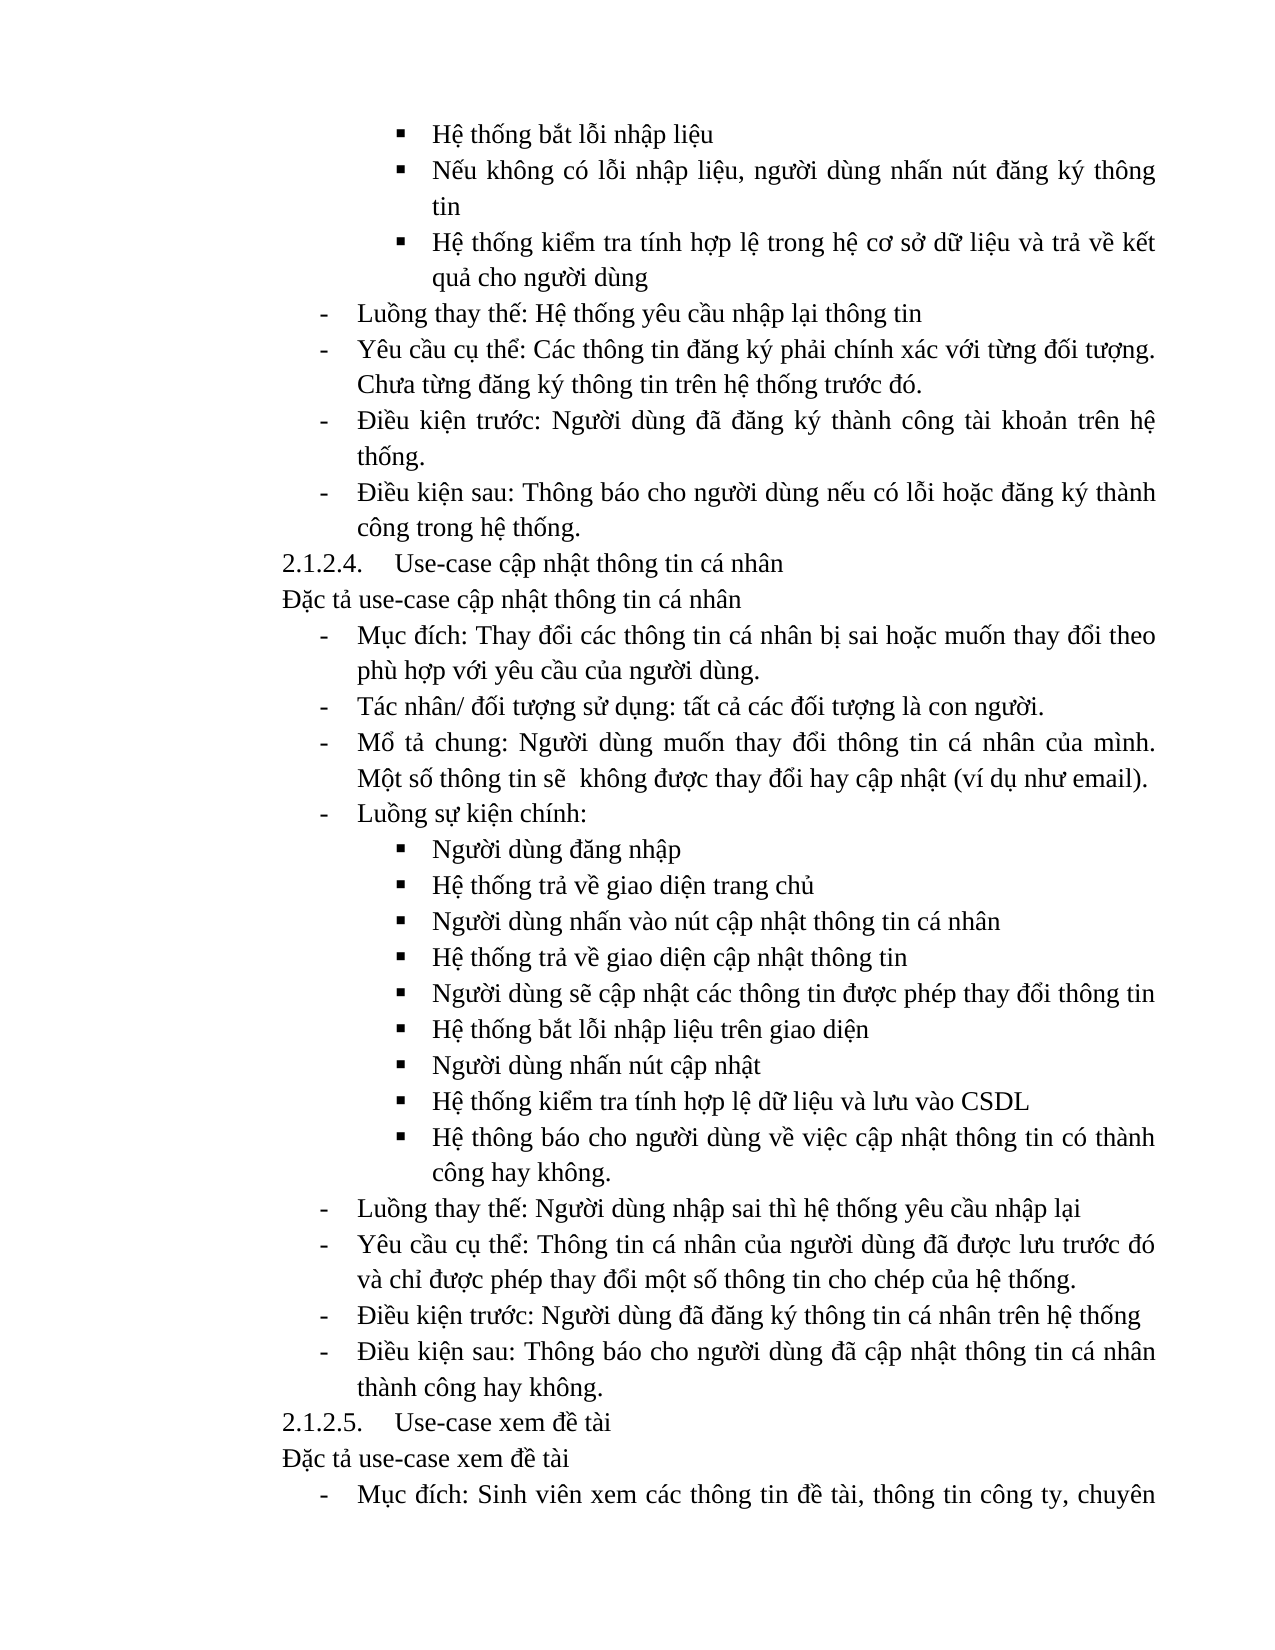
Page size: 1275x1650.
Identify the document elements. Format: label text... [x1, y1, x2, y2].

list Hệ thống kiểm tra tính hợp lệ trong hệ cơ sở dữ liệu và trả về kết quả cho người dùng [394, 226, 1157, 293]
list Use-case cập nhật thông tin cá nhân [282, 547, 1157, 578]
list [319, 1478, 1157, 1509]
list Người dùng sẽ cập nhật các thông tin được phép thay đổi thông tin [394, 977, 1157, 1008]
list Người dùng đăng nhập [394, 833, 1157, 864]
list Hệ thống trả về giao diện trang chủ [394, 869, 1157, 900]
list Hệ thông báo cho người dùng về việc cập nhật thông tin có thành công hay không. [394, 1121, 1157, 1188]
list Điều kiện sau: Thông báo cho người dùng nếu có lỗi hoặc đăng ký thành công trong hệ thống. [319, 476, 1157, 543]
list Hệ thống trả về giao diện cập nhật thông tin [394, 941, 1157, 972]
list Luồng thay thế: Người dùng nhập sai thì hệ thống yêu cầu nhập lại [319, 1192, 1157, 1223]
list Hệ thống bắt lỗi nhập liệu trên giao diện [394, 1013, 1157, 1044]
text Đặc tả use-case xem đề tài [282, 1442, 1157, 1473]
list Tác nhân/ đối tượng sử dụng: tất cả các đối tượng là con người. [319, 690, 1157, 721]
list Luồng sự kiện chính: [319, 797, 1157, 828]
list Use-case xem đề tài [282, 1407, 1157, 1438]
list Hệ thống bắt lỗi nhập liệu [394, 118, 1157, 149]
list Nếu không có lỗi nhập liệu, người dùng nhấn nút đăng ký thông tin [394, 154, 1157, 221]
list Người dùng nhấn nút cập nhật [394, 1049, 1157, 1080]
list Yêu cầu cụ thể: Các thông tin đăng ký phải chính xác với từng đối tượng. Chưa từng đăng ký thông tin trên hệ thống trước đó. [319, 333, 1157, 400]
list Yêu cầu cụ thể: Thông tin cá nhân của người dùng đã được lưu trước đó và chỉ được phép thay đổi một số thông tin cho chép của hệ thống. [319, 1228, 1157, 1295]
list Điều kiện trước: Người dùng đã đăng ký thành công tài khoản trên hệ thống. [319, 404, 1157, 471]
text Đặc tả use-case cập nhật thông tin cá nhân [282, 583, 1157, 614]
list Điều kiện sau: Thông báo cho người dùng đã cập nhật thông tin cá nhân thành công hay không. [319, 1335, 1157, 1402]
list Người dùng nhấn vào nút cập nhật thông tin cá nhân [394, 905, 1157, 936]
list Mục đích: Thay đổi các thông tin cá nhân bị sai hoặc muốn thay đổi theo phù hợp với yêu cầu của người dùng. [319, 619, 1157, 686]
list Hệ thống kiểm tra tính hợp lệ dữ liệu và lưu vào CSDL [394, 1085, 1157, 1116]
list Điều kiện trước: Người dùng đã đăng ký thông tin cá nhân trên hệ thống [319, 1299, 1157, 1331]
list Luồng thay thế: Hệ thống yêu cầu nhập lại thông tin [319, 297, 1157, 328]
list Mổ tả chung: Người dùng muốn thay đổi thông tin cá nhân của mình. Một số thông tin sẽ không được thay đổi hay cập nhật (ví dụ như email). [319, 726, 1157, 793]
